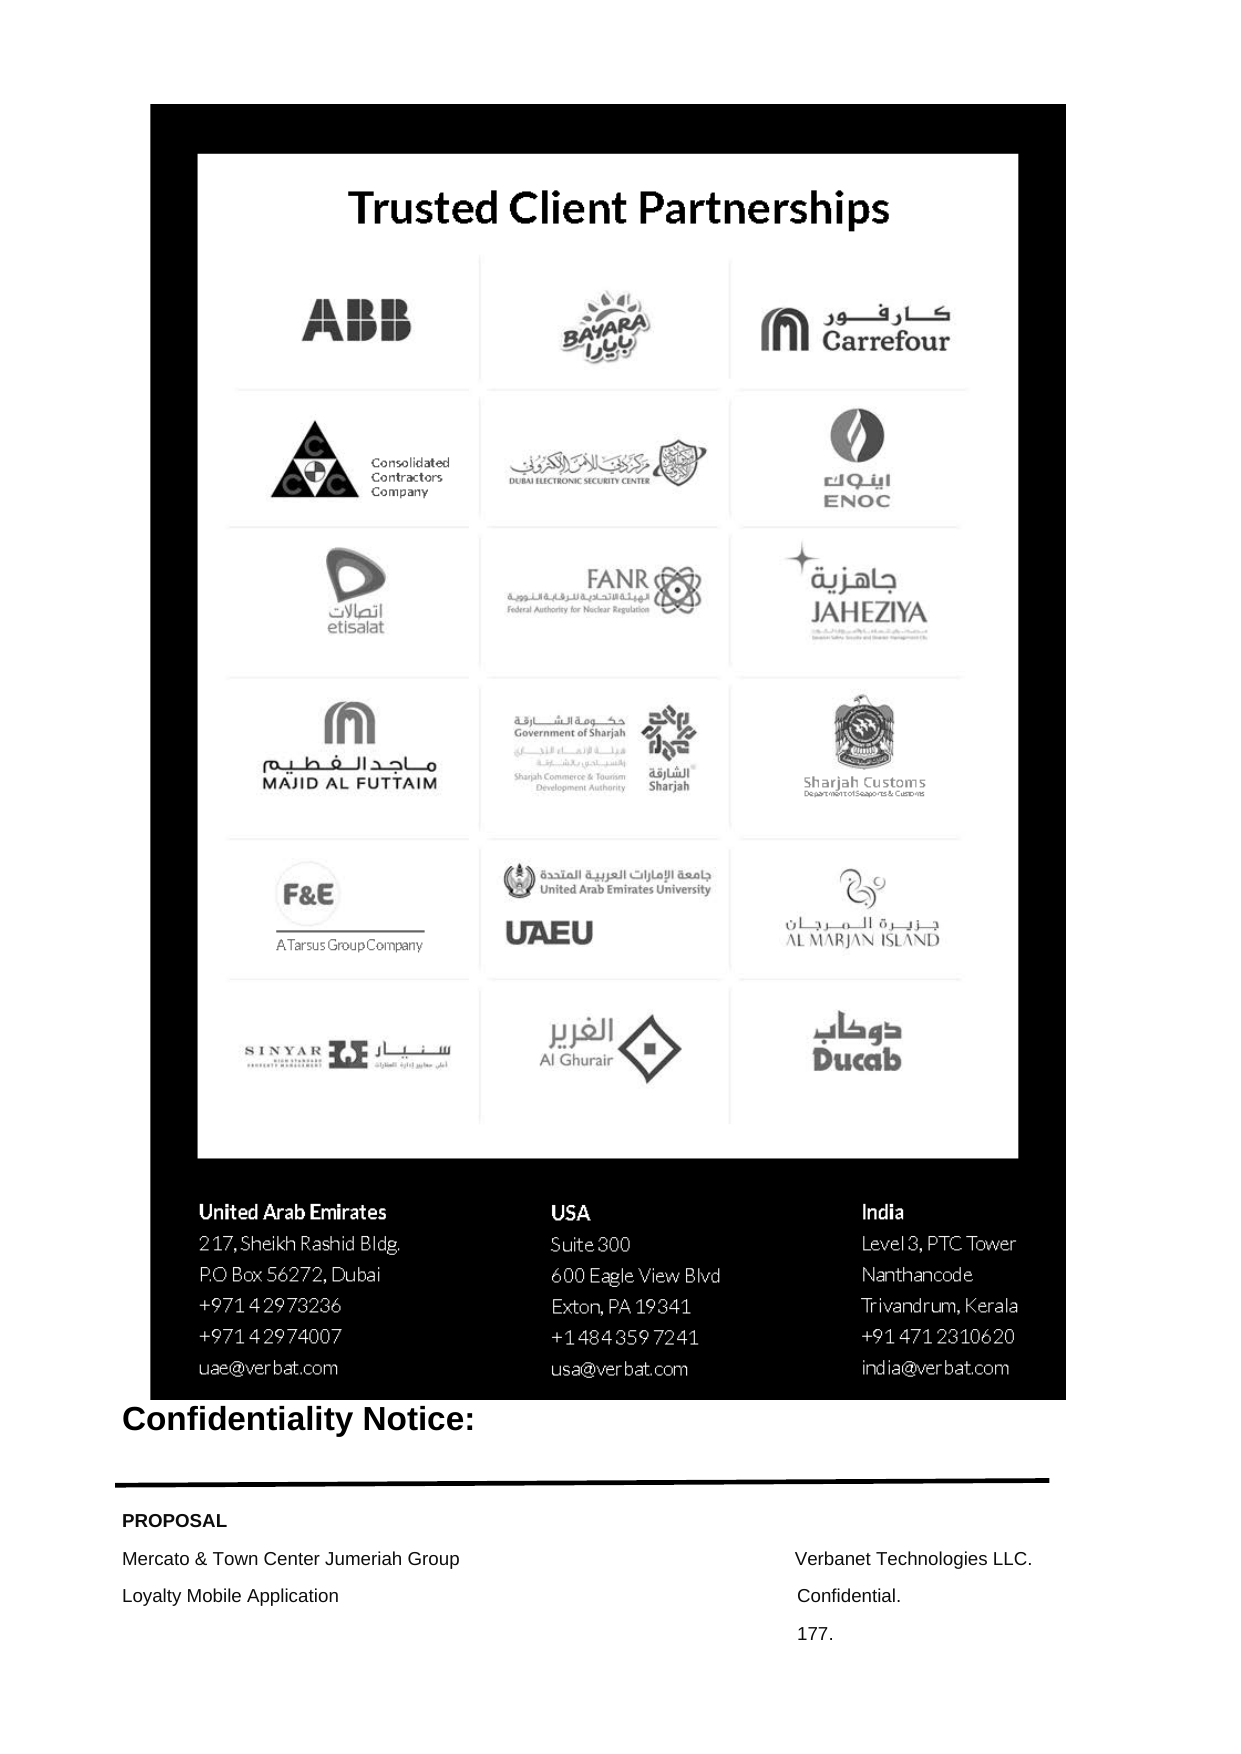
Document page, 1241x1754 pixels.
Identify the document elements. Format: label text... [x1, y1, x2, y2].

picture [150, 104, 1066, 1400]
